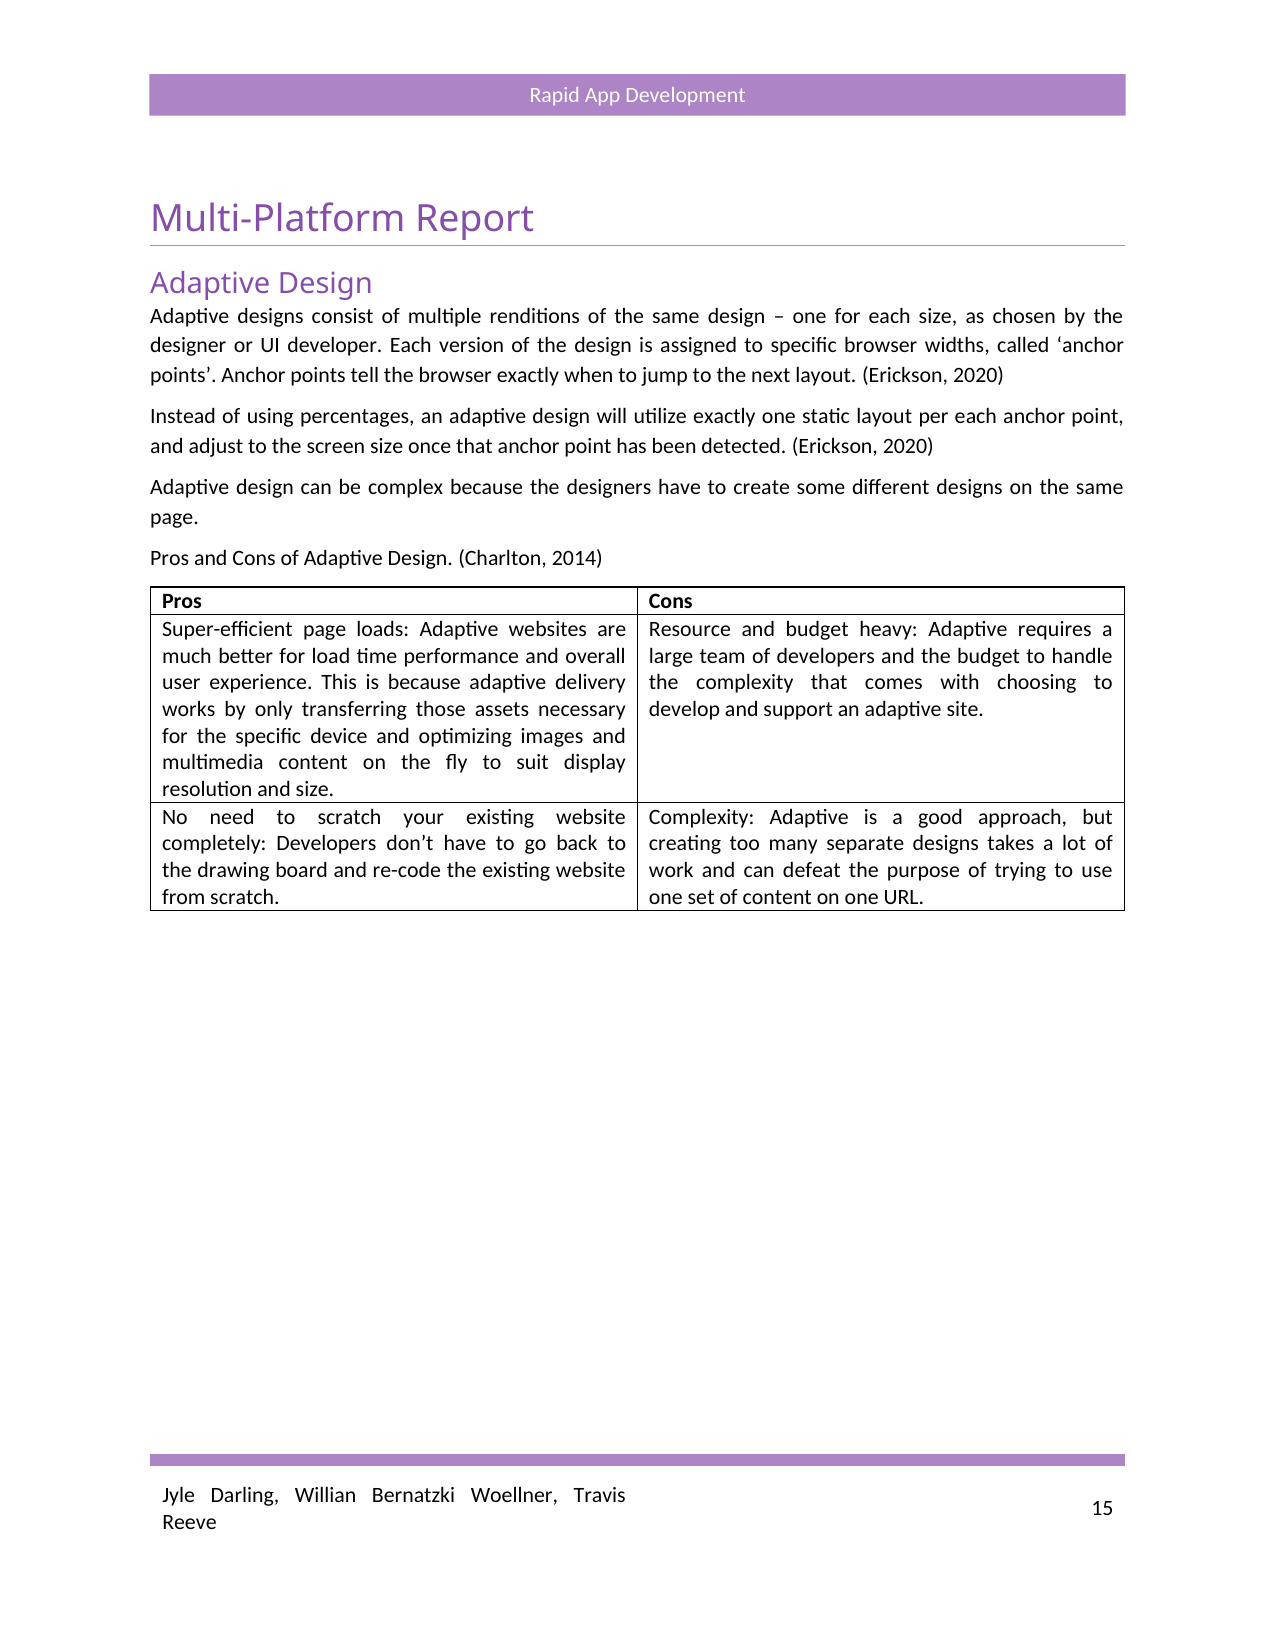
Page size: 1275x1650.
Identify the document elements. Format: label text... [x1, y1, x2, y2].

text Adaptive design can be complex because the designers have to create some different designs on the same page. [150, 473, 1125, 529]
subtitle Adaptive Design [150, 262, 1125, 302]
text Pros and Cons of Adaptive Design. [150, 544, 1125, 571]
text Adaptive designs consist of multiple renditions of the same design – one for each size, as chosen by the designer or UI developer. Each version of the design is assigned to specific browser widths, called ‘anchor points’. Anchor points tell the browser exactly when to jump to the next layout. [150, 302, 1125, 387]
table_cell No need to scratch your existing website completely: Developers don’t have to go back to the drawing board and re-code the existing website from scratch. [151, 803, 637, 909]
table_header Pros [151, 588, 637, 614]
table_cell Super-efficient page loads: Adaptive websites are much better for load time performance and overall user experience. This is because adaptive delivery works by only transferring those assets necessary for the specific device and optimizing images and multimedia content on the fly to suit display resolution and size. [151, 615, 637, 802]
subtitle Multi-Platform Report [150, 192, 1125, 245]
table_header Cons [638, 588, 1124, 614]
table_cell Complexity: Adaptive is a good approach, but creating too many separate designs takes a lot of work and can defeat the purpose of trying to use one set of content on one URL. [638, 803, 1124, 909]
table_cell Resource and budget heavy: Adaptive requires a large team of developers and the budget to handle the complexity that comes with choosing to develop and support an adaptive site. [638, 615, 1124, 802]
text Instead of using percentages, an adaptive design will utilize exactly one static layout per each anchor point, and adjust to the screen size once that anchor point has been detected. [150, 402, 1125, 458]
